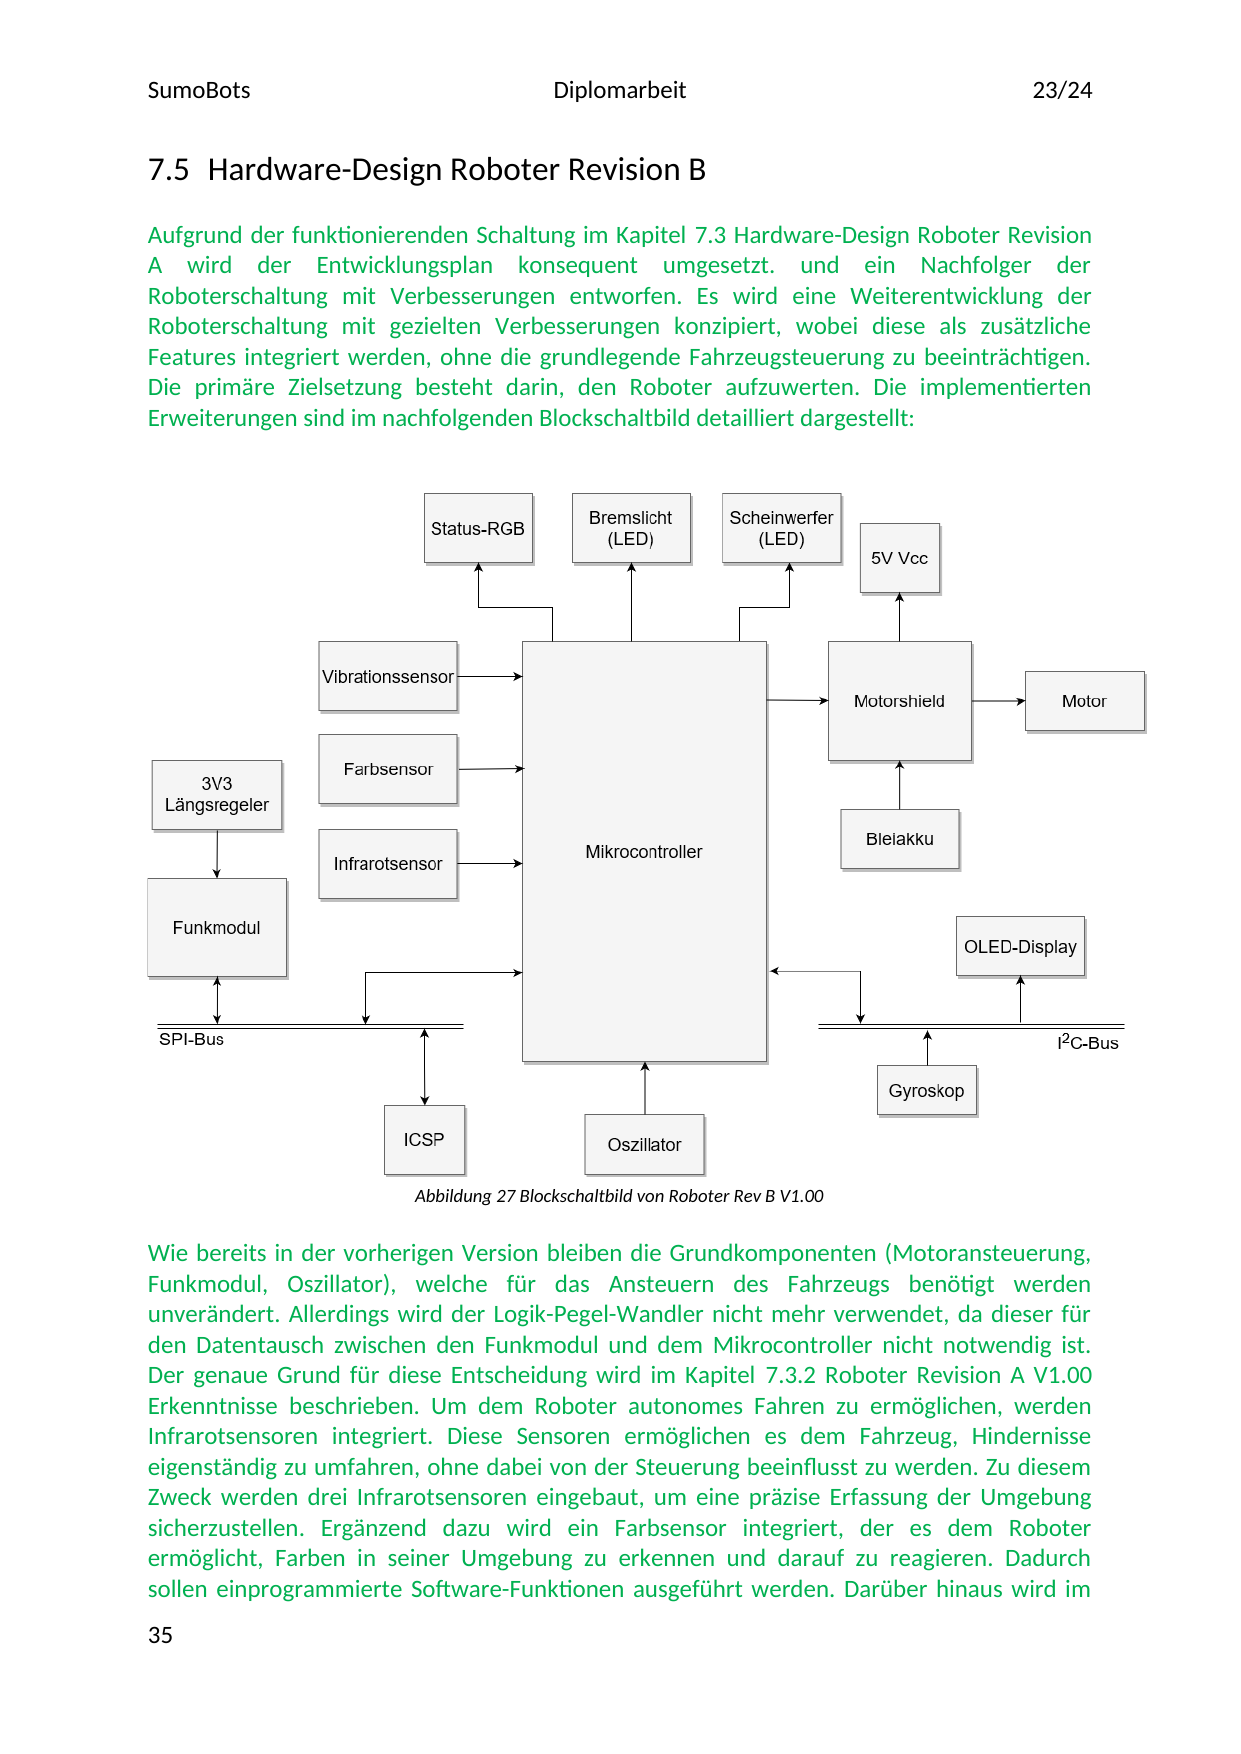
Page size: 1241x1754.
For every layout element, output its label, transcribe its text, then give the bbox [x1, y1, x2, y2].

picture [147, 493, 1154, 1177]
text Aufgrund der funktionierenden Schaltung im Kapitel 7.3 Hardware-Design Roboter Revision A wird der Entwicklungsplan konsequent umgesetzt. und ein Nachfolger der Roboterschaltung mit Verbesserungen entworfen. Es wird eine Weiterentwicklung der Roboterschaltung mit gezielten Verbesserungen konzipiert, wobei diese als zusätzliche Features integriert werden, ohne die grundlegende Fahrzeugsteuerung zu beeinträchtigen. Die primäre Zielsetzung besteht darin, den Roboter aufzuwerten. Die implementierten Erweiterungen sind im nachfolgenden Blockschaltbild detailliert dargestellt: [148, 219, 1093, 432]
subtitle Hardware-Design Roboter Revision B [148, 148, 1093, 188]
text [148, 1237, 1093, 1603]
